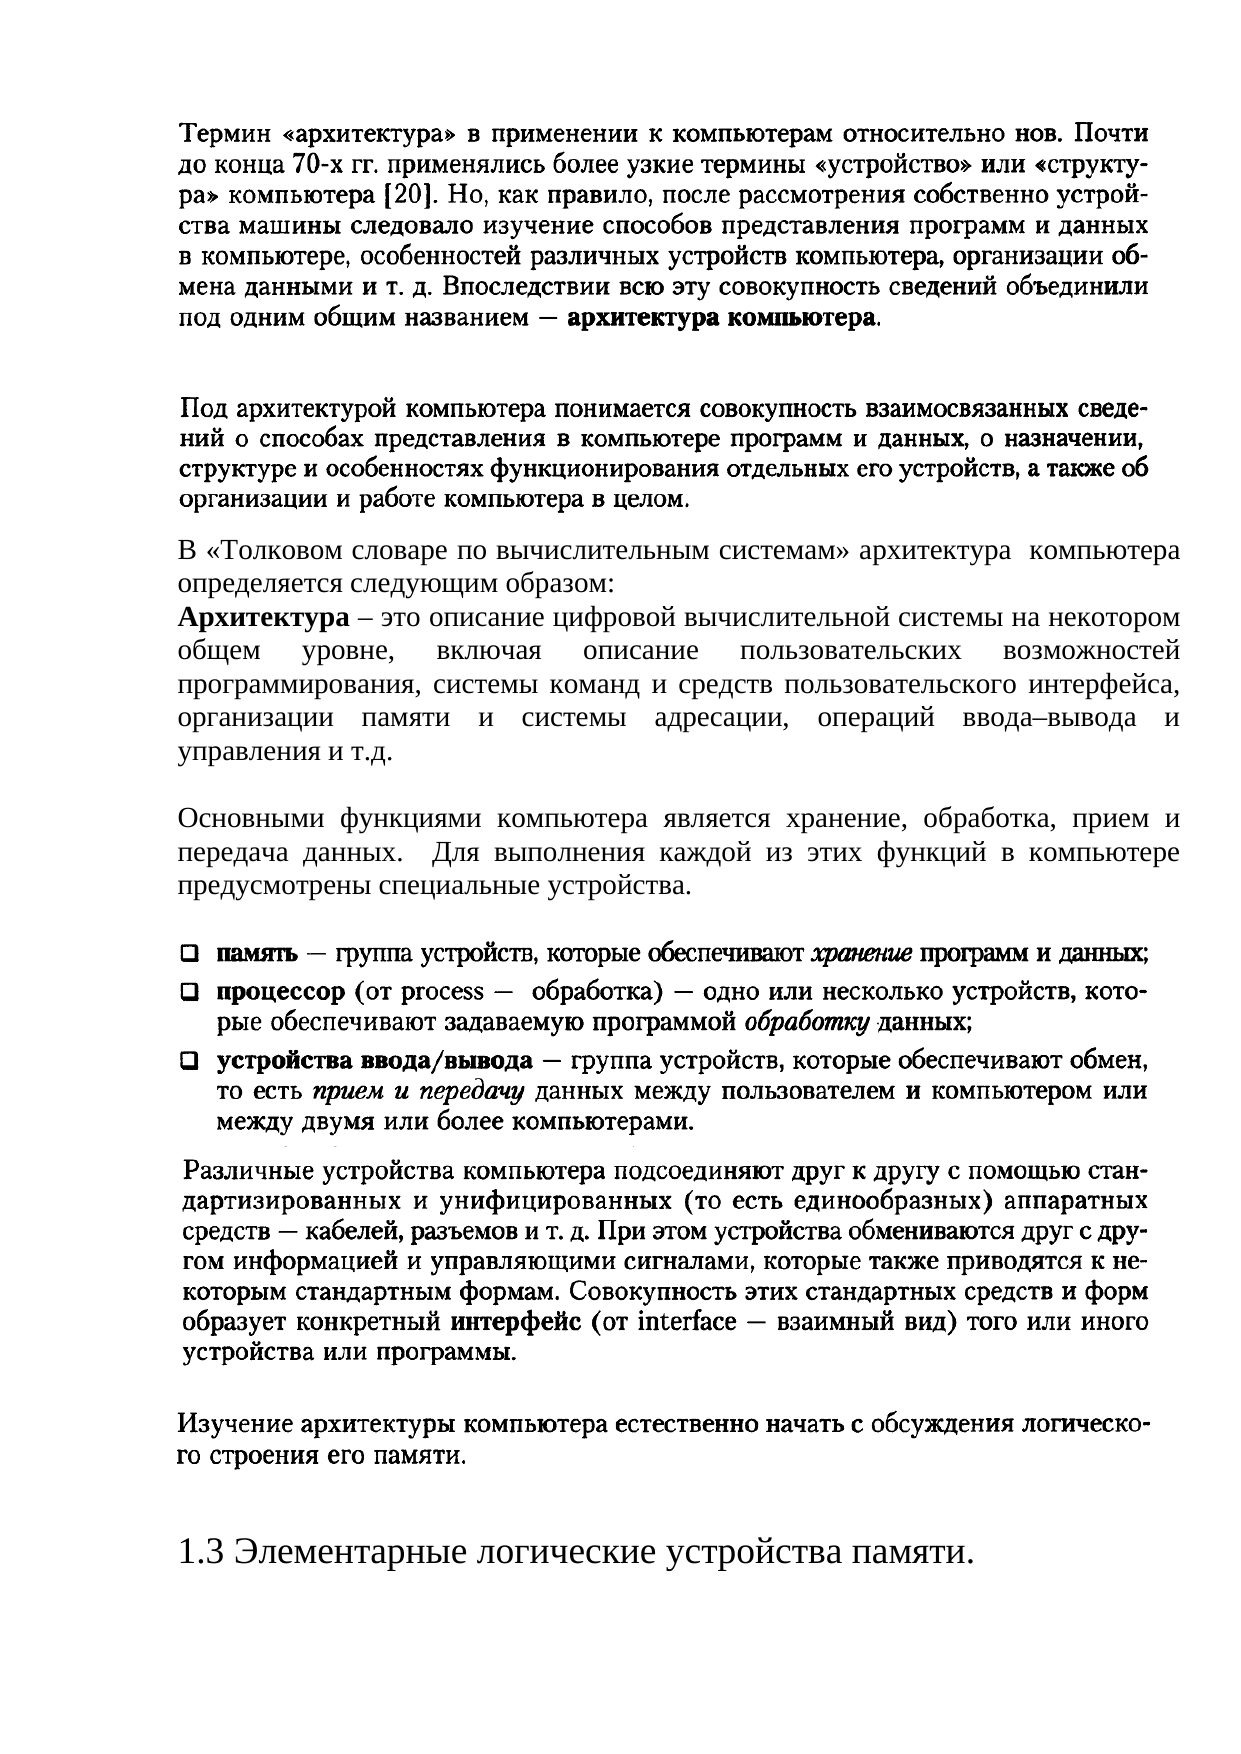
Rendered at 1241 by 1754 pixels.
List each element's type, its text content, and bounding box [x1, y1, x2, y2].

text 1.3 Элементарные логические устройства памяти. [177, 1529, 1181, 1572]
picture [177, 118, 1153, 335]
picture [177, 934, 1153, 1371]
picture [177, 392, 1153, 520]
subtitle Основными функциями компьютера является хранение, обработка, прием и передача данных. Для выполнения каждой из этих функций в компьютере предусмотрены специальные устройства. [177, 800, 1181, 901]
picture [177, 1404, 1153, 1474]
subtitle В «Толковом словаре по вычислительным системам» архитектура компьютера определяется следующим образом: [177, 532, 1181, 599]
subtitle Архитектура – это описание цифровой вычислительной системы на некотором общем уровне, включая описание пользовательских возможностей программирования, системы команд и средств пользовательского интерфейса, организации памяти и системы адресации, операций ввода–вывода и управления и т.д. [177, 599, 1181, 767]
